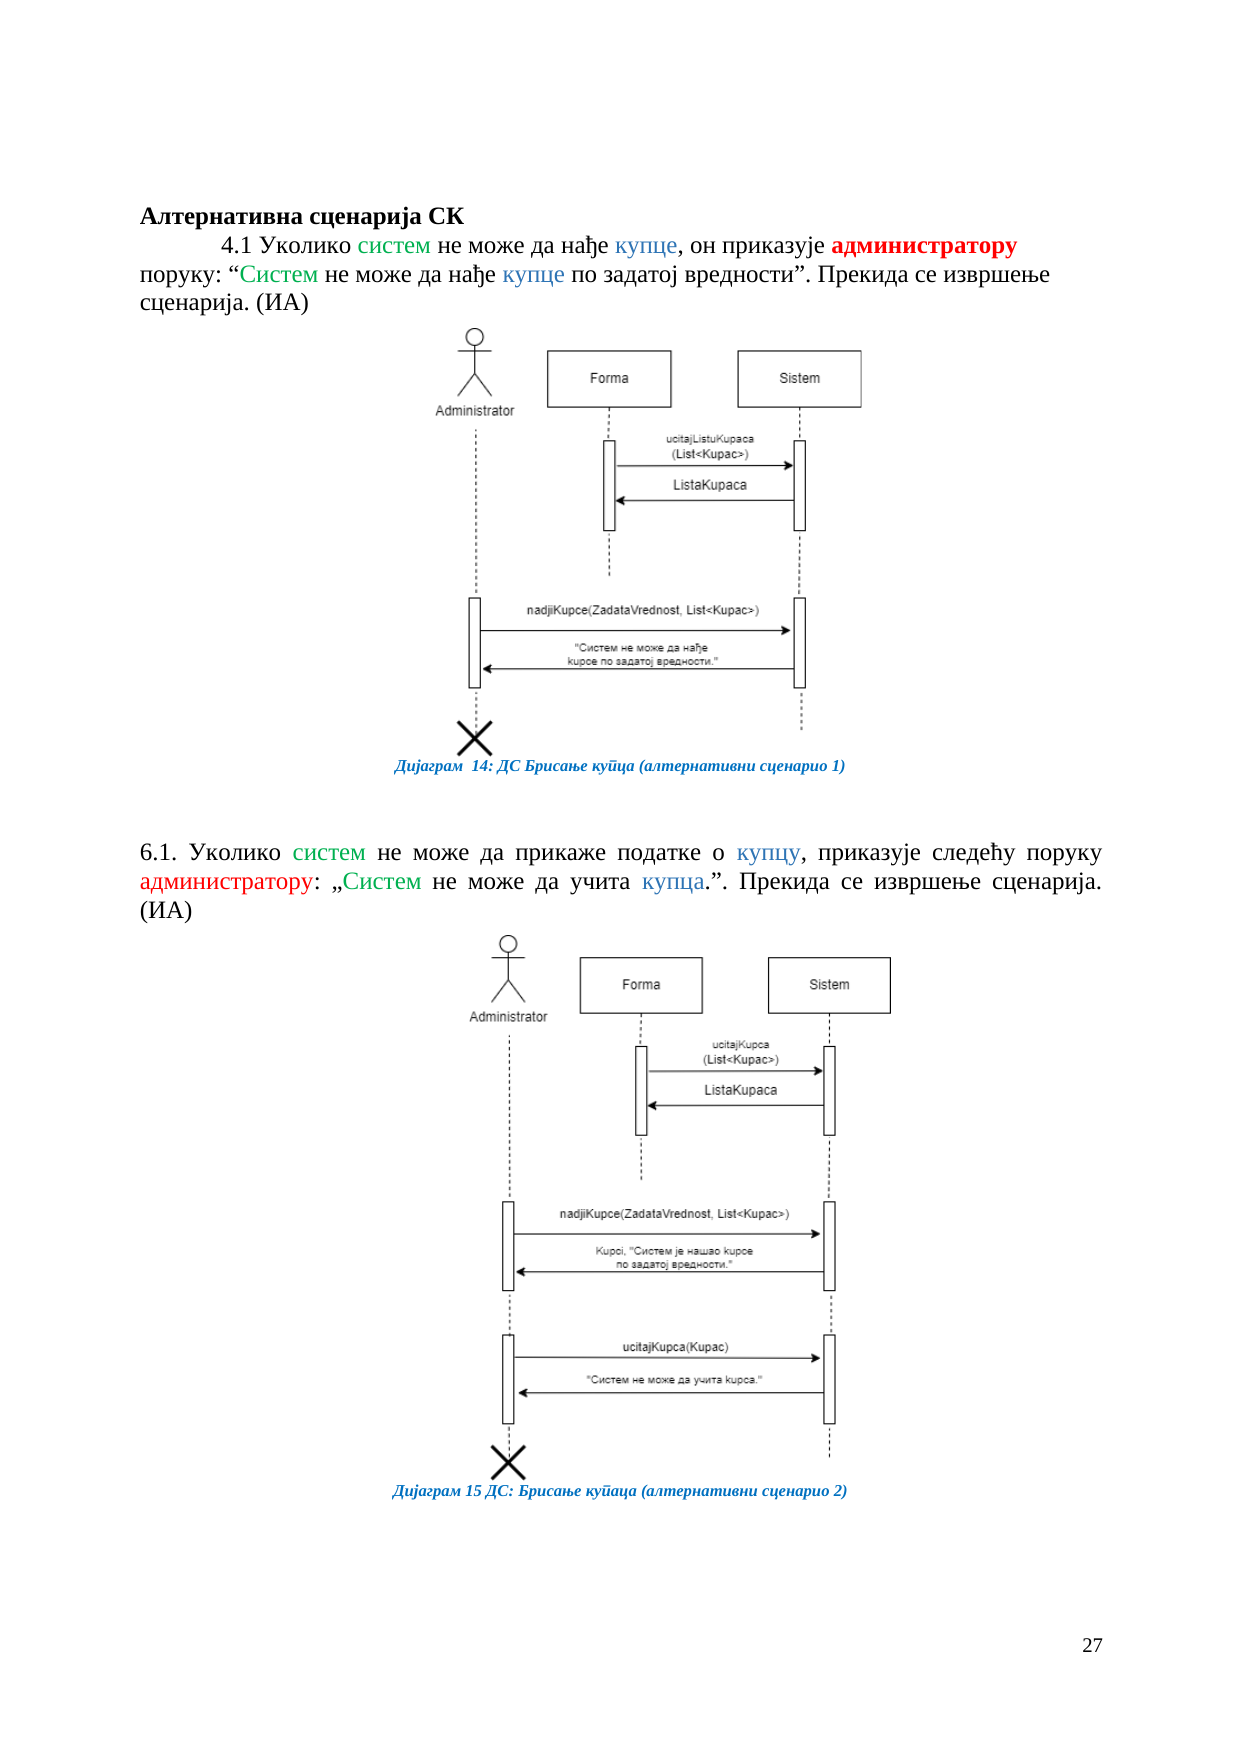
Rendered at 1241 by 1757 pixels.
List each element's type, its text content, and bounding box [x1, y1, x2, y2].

picture [435, 328, 862, 757]
picture [469, 935, 891, 1481]
text 6.1. Уколико систем не може да прикаже податке о купцу, приказује следећу поруку администратору: „Систем не може да учита купца.”. Прекида се извршење сценарија. (ИА) [139, 837, 1103, 923]
text Алтернативна сценарија СК [139, 201, 1103, 230]
text 4.1 Уколико систем не може да нађе купце, он приказује администратору поруку: “Систем не може да нађе купце по задатој вредности”. Прекида се извршење сценарија. (ИА) [139, 230, 1103, 316]
text Дијаграм 15 ДС: Брисање купаца (алтернативни сценарио 2) [139, 1481, 1103, 1500]
text Дијаграм 14: ДС Брисање купца (алтернативни сценарио 1) [139, 756, 1103, 775]
